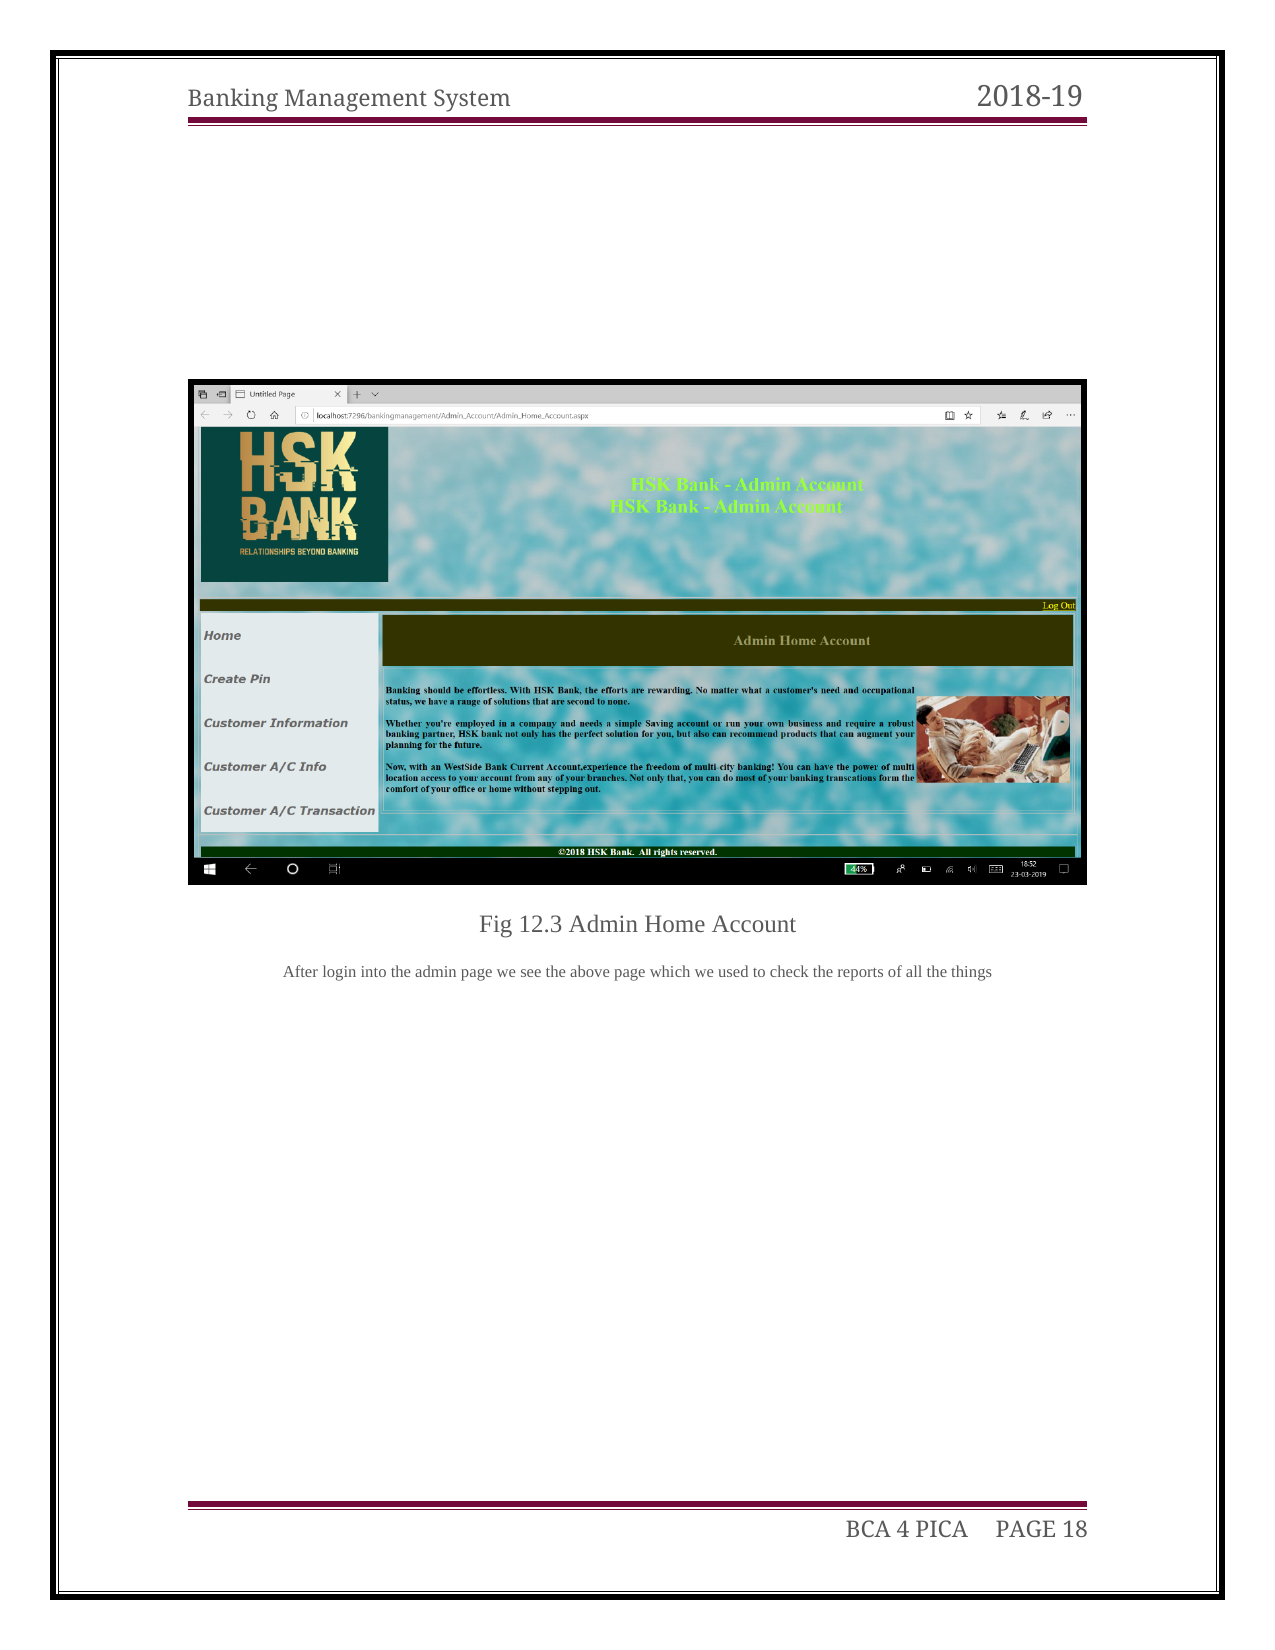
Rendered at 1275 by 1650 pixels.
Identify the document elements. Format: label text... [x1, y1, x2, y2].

picture [194, 385, 1081, 879]
text Fig 12.3 Admin Home Account [187, 909, 1087, 938]
text After login into the admin page we see the above page which we used to check the reports of all the things [187, 962, 1087, 981]
